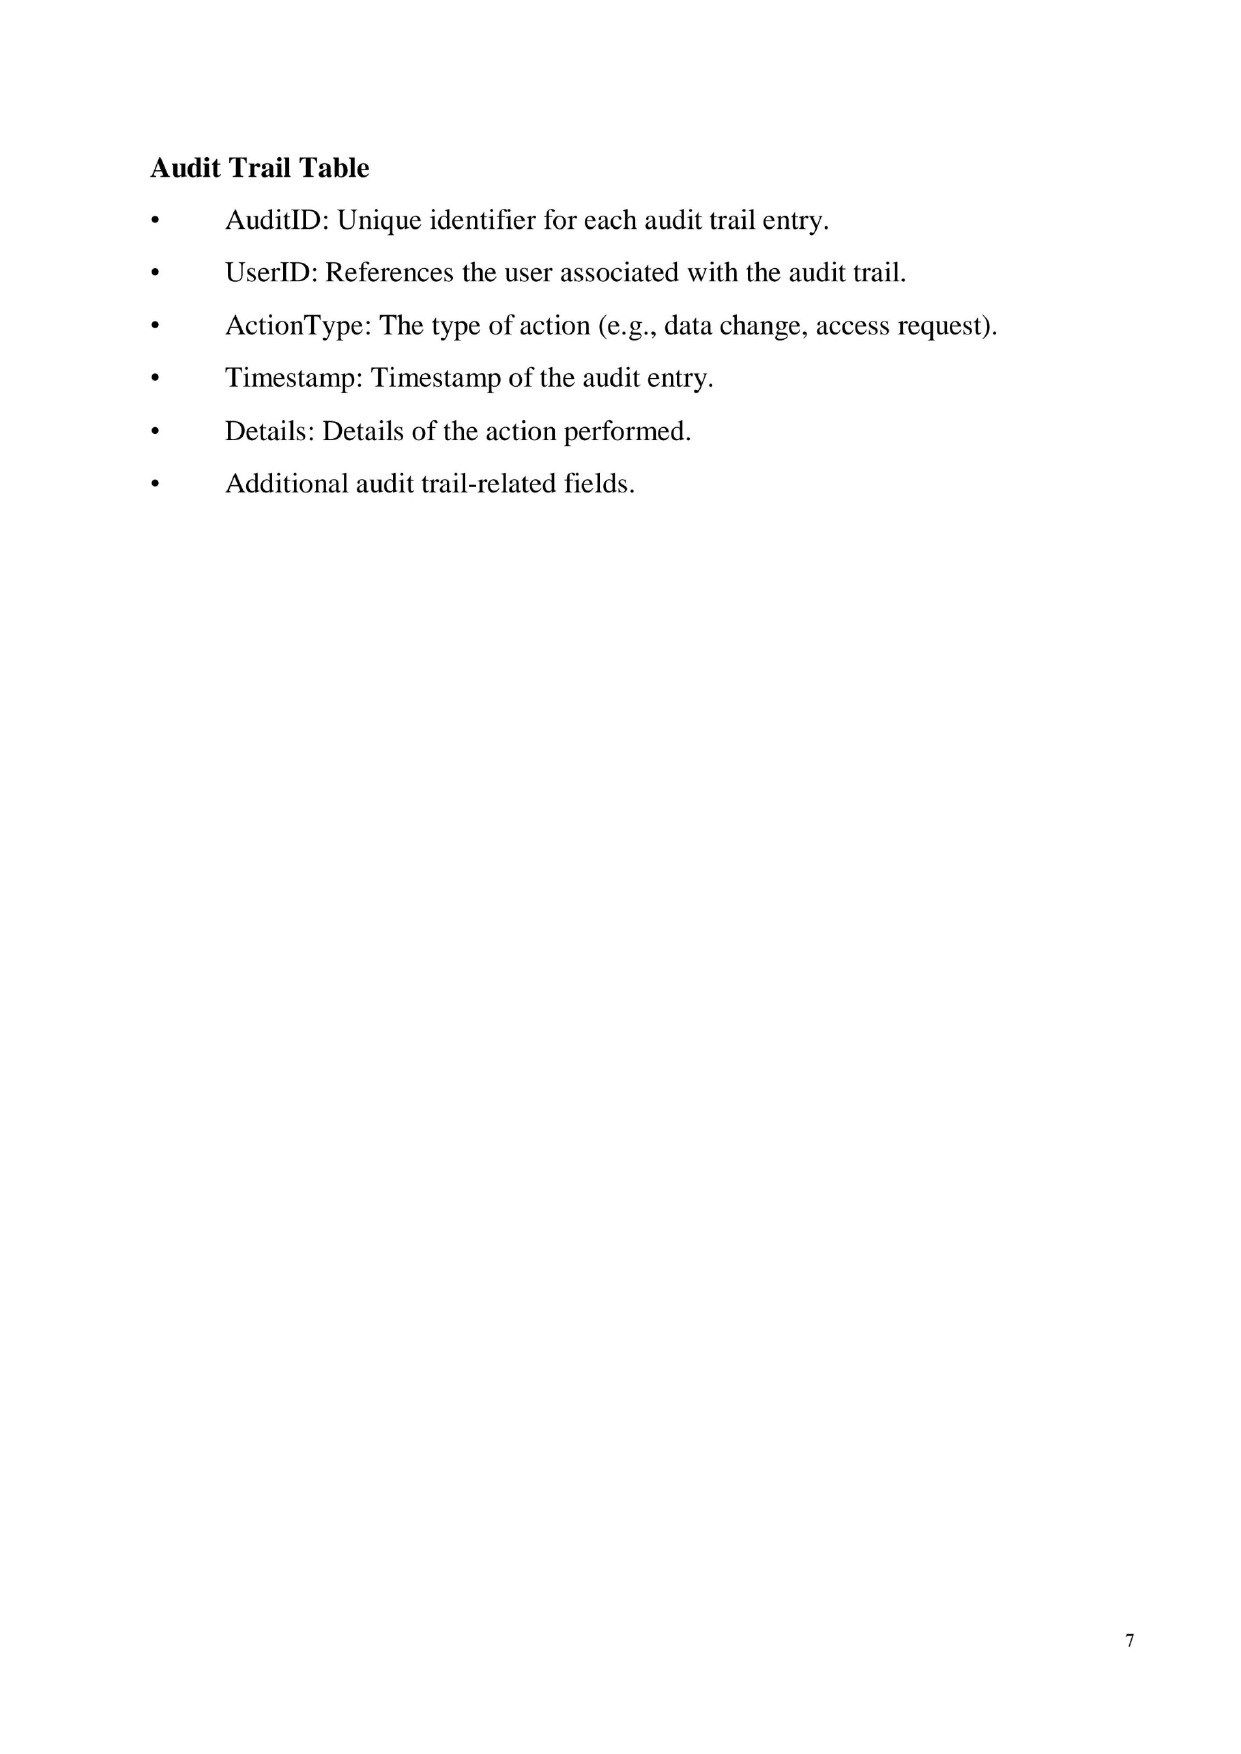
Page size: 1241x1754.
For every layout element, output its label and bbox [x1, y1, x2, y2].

picture [147, 154, 1135, 1649]
